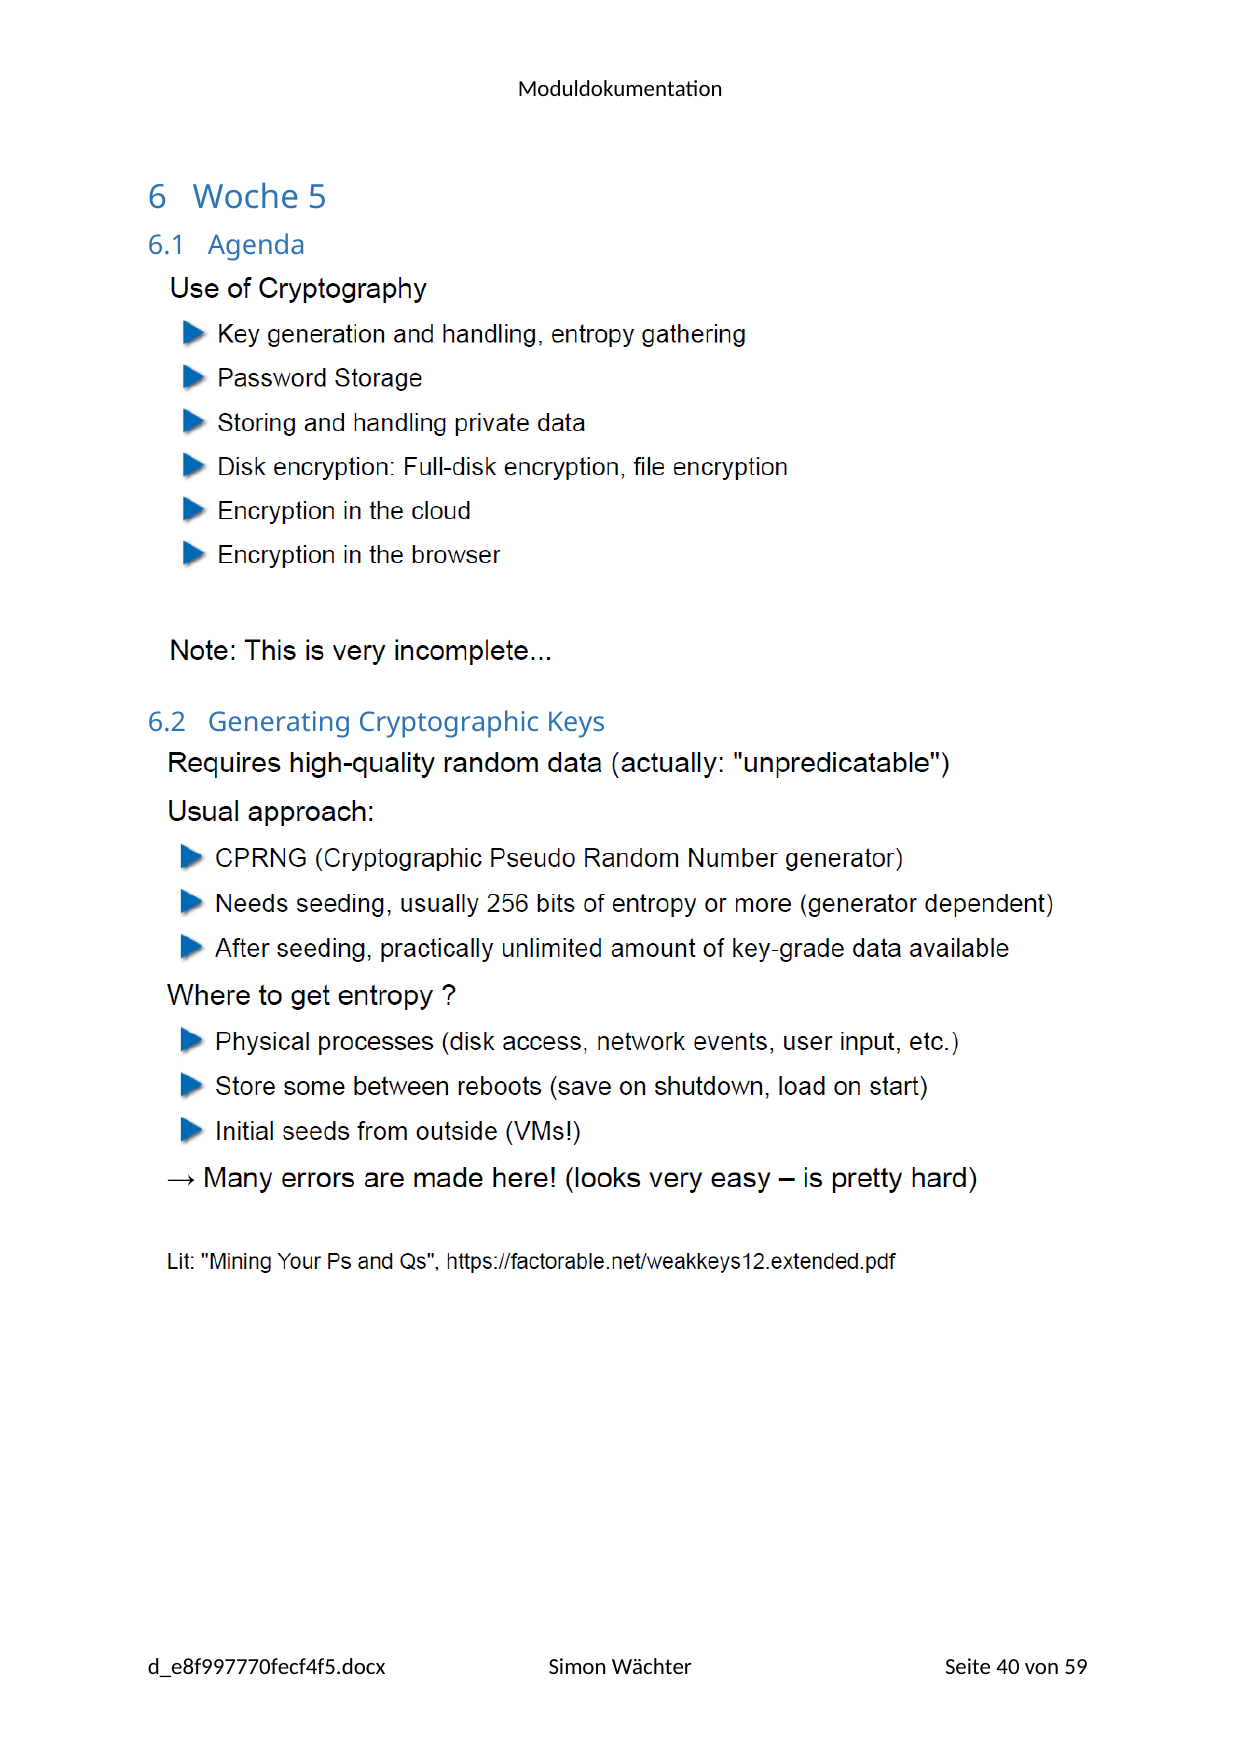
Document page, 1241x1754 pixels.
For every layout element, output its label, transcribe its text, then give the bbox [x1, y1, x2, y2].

picture [147, 742, 1093, 1284]
subtitle Generating Cryptographic Keys [148, 703, 1093, 740]
subtitle Agenda [148, 226, 1093, 263]
picture [147, 265, 1093, 684]
subtitle Woche 5 [148, 173, 1093, 218]
